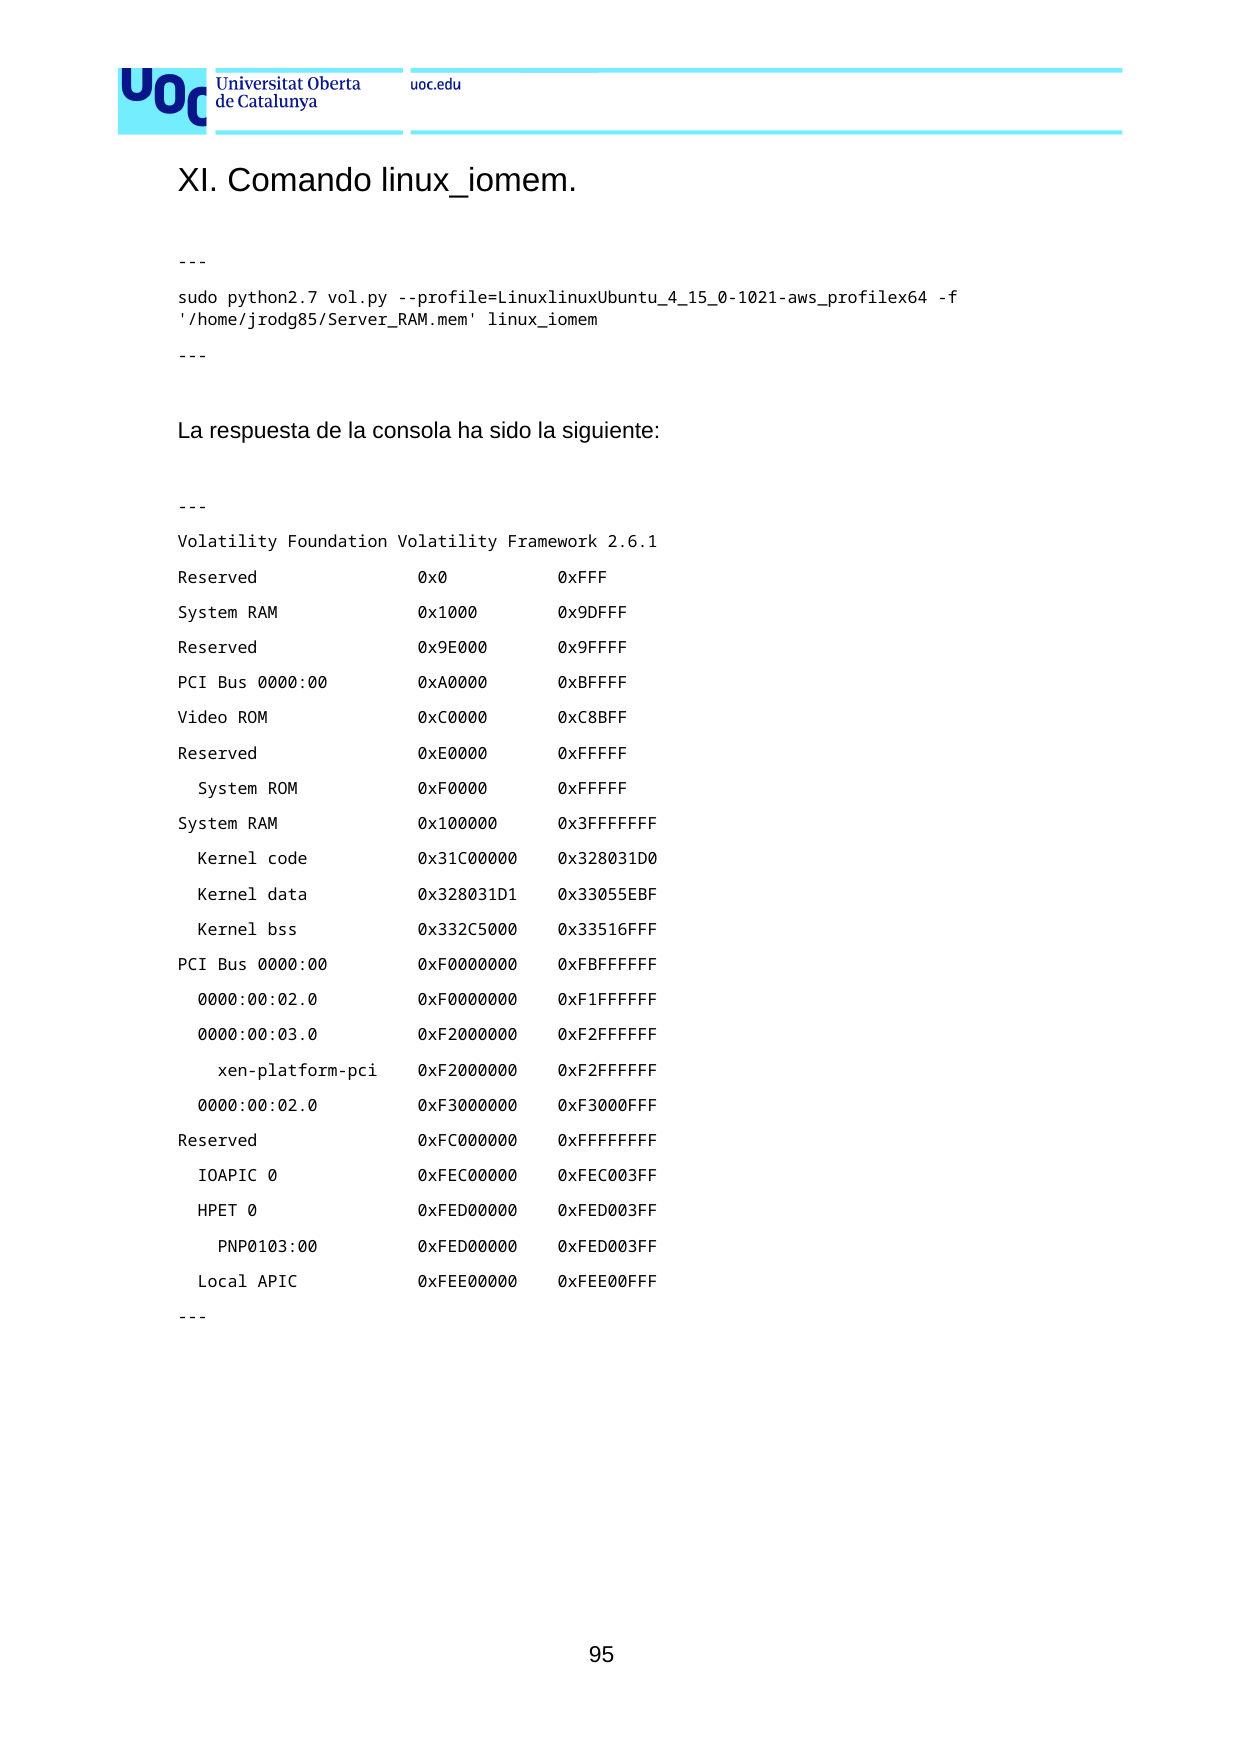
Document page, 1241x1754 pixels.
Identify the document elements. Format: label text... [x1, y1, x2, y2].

text --- [177, 1305, 1063, 1327]
text sudo python2.7 vol.py --profile=LinuxlinuxUbuntu_4_15_0-1021-aws_profilex64 -f '/home/jrodg85/Server_RAM.mem' linux_iomem [177, 285, 1063, 331]
text 0000:00:02.0 0xF0000000 0xF1FFFFFF [177, 988, 1063, 1011]
text Reserved 0xFC000000 0xFFFFFFFF [177, 1129, 1063, 1151]
text Kernel code 0x31C00000 0x328031D0 [177, 847, 1063, 870]
text Kernel data 0x328031D1 0x33055EBF [177, 882, 1063, 905]
text PCI Bus 0000:00 0xF0000000 0xFBFFFFFF [177, 953, 1063, 975]
text --- [177, 343, 1063, 366]
text xen-platform-pci 0xF2000000 0xF2FFFFFF [177, 1058, 1063, 1081]
text Kernel bss 0x332C5000 0x33516FFF [177, 917, 1063, 940]
text HPET 0 0xFED00000 0xFED003FF [177, 1199, 1063, 1222]
text System RAM 0x1000 0x9DFFF [177, 601, 1063, 623]
text Video ROM 0xC0000 0xC8BFF [177, 706, 1063, 729]
text --- [177, 250, 1063, 273]
picture [117, 68, 1123, 138]
text Local APIC 0xFEE00000 0xFEE00FFF [177, 1269, 1063, 1292]
subtitle XI. Comando linux_iomem. [177, 160, 1063, 199]
text PCI Bus 0000:00 0xA0000 0xBFFFF [177, 671, 1063, 694]
text System RAM 0x100000 0x3FFFFFFF [177, 812, 1063, 834]
text Reserved 0x0 0xFFF [177, 565, 1063, 588]
text 0000:00:03.0 0xF2000000 0xF2FFFFFF [177, 1023, 1063, 1046]
text PNP0103:00 0xFED00000 0xFED003FF [177, 1234, 1063, 1257]
text 0000:00:02.0 0xF3000000 0xF3000FFF [177, 1093, 1063, 1116]
text IOAPIC 0 0xFEC00000 0xFEC003FF [177, 1164, 1063, 1187]
text Reserved 0x9E000 0x9FFFF [177, 636, 1063, 658]
text System ROM 0xF0000 0xFFFFF [177, 777, 1063, 799]
text La respuesta de la consola ha sido la siguiente: [177, 417, 1063, 443]
text --- [177, 495, 1063, 518]
text Volatility Foundation Volatility Framework 2.6.1 [177, 530, 1063, 553]
text Reserved 0xE0000 0xFFFFF [177, 741, 1063, 764]
